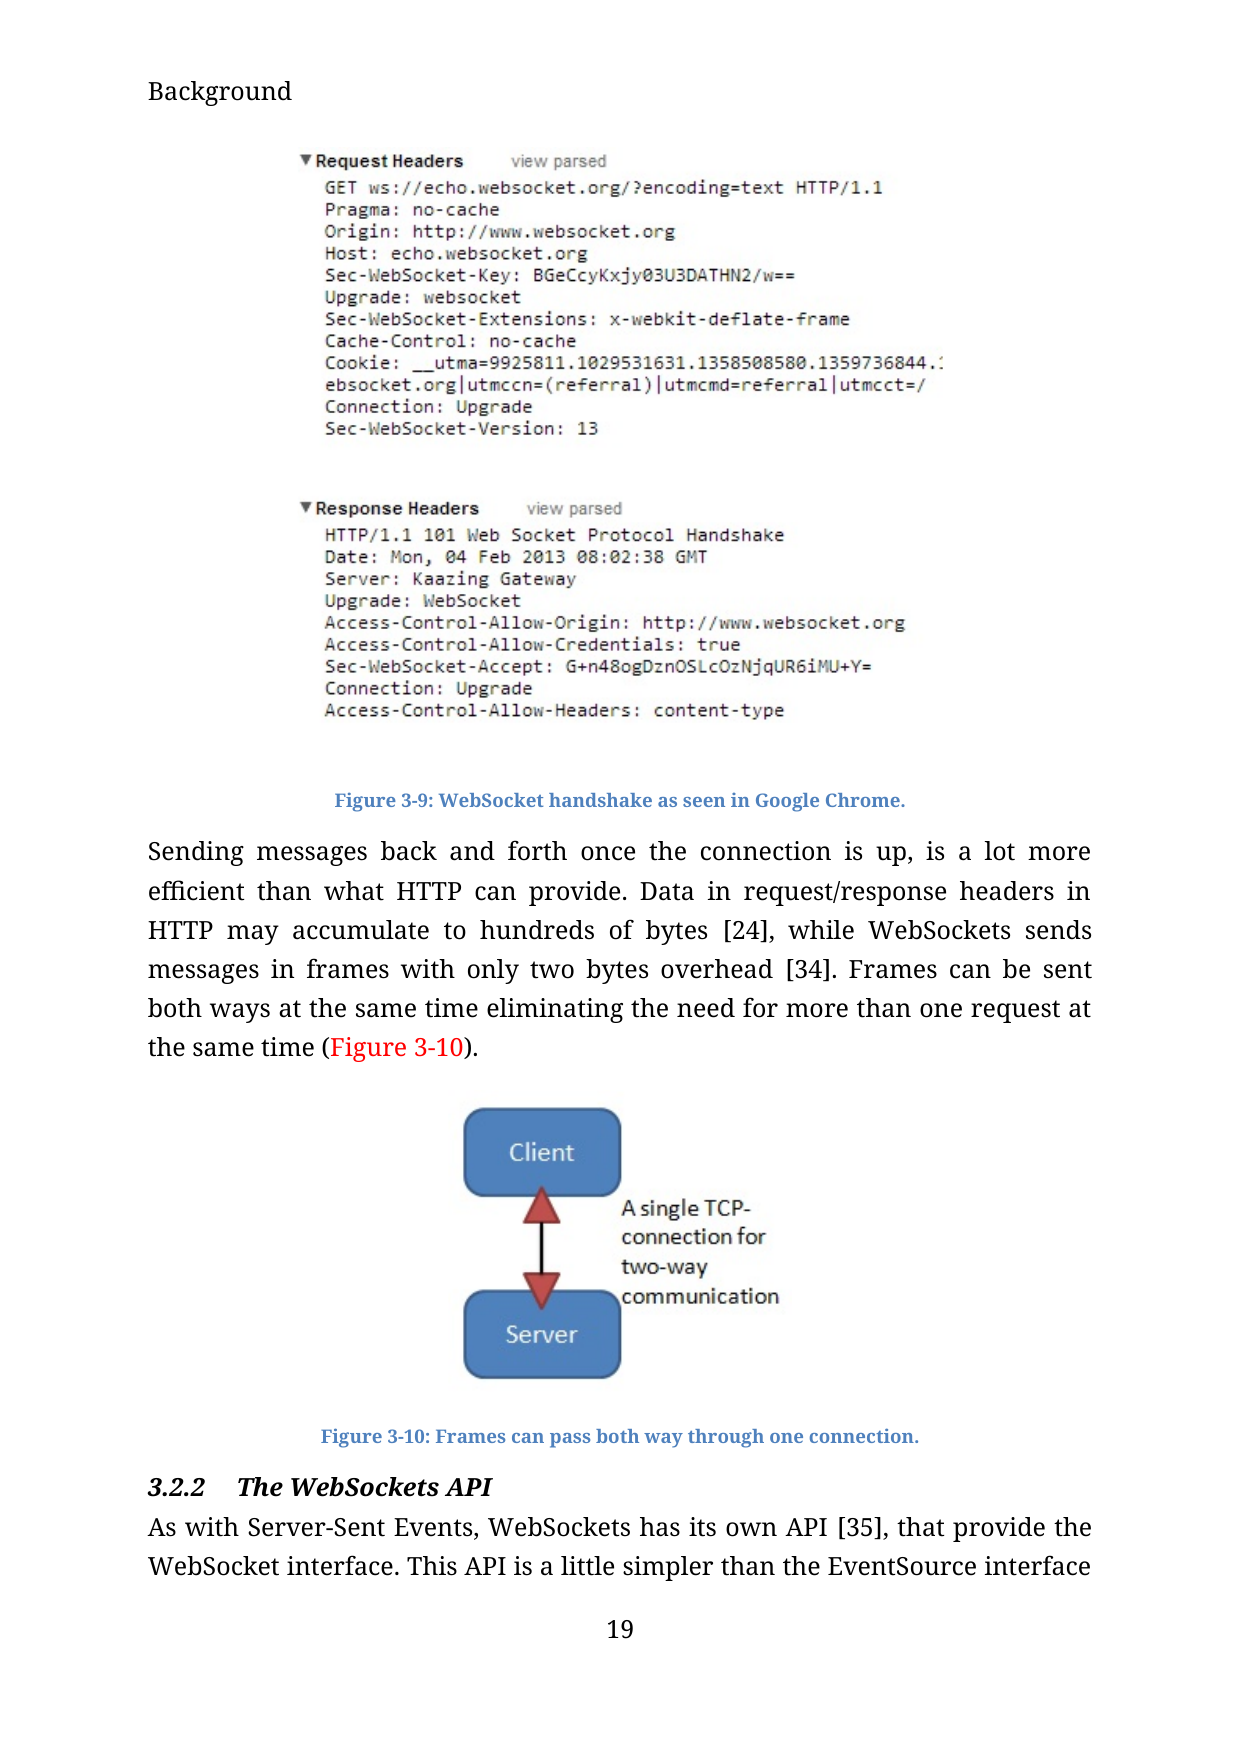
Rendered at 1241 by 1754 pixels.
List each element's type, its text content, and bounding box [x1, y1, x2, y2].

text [148, 1509, 1092, 1582]
picture [448, 1090, 792, 1398]
picture [297, 147, 943, 762]
subtitle The WebSockets API [148, 1470, 1092, 1504]
